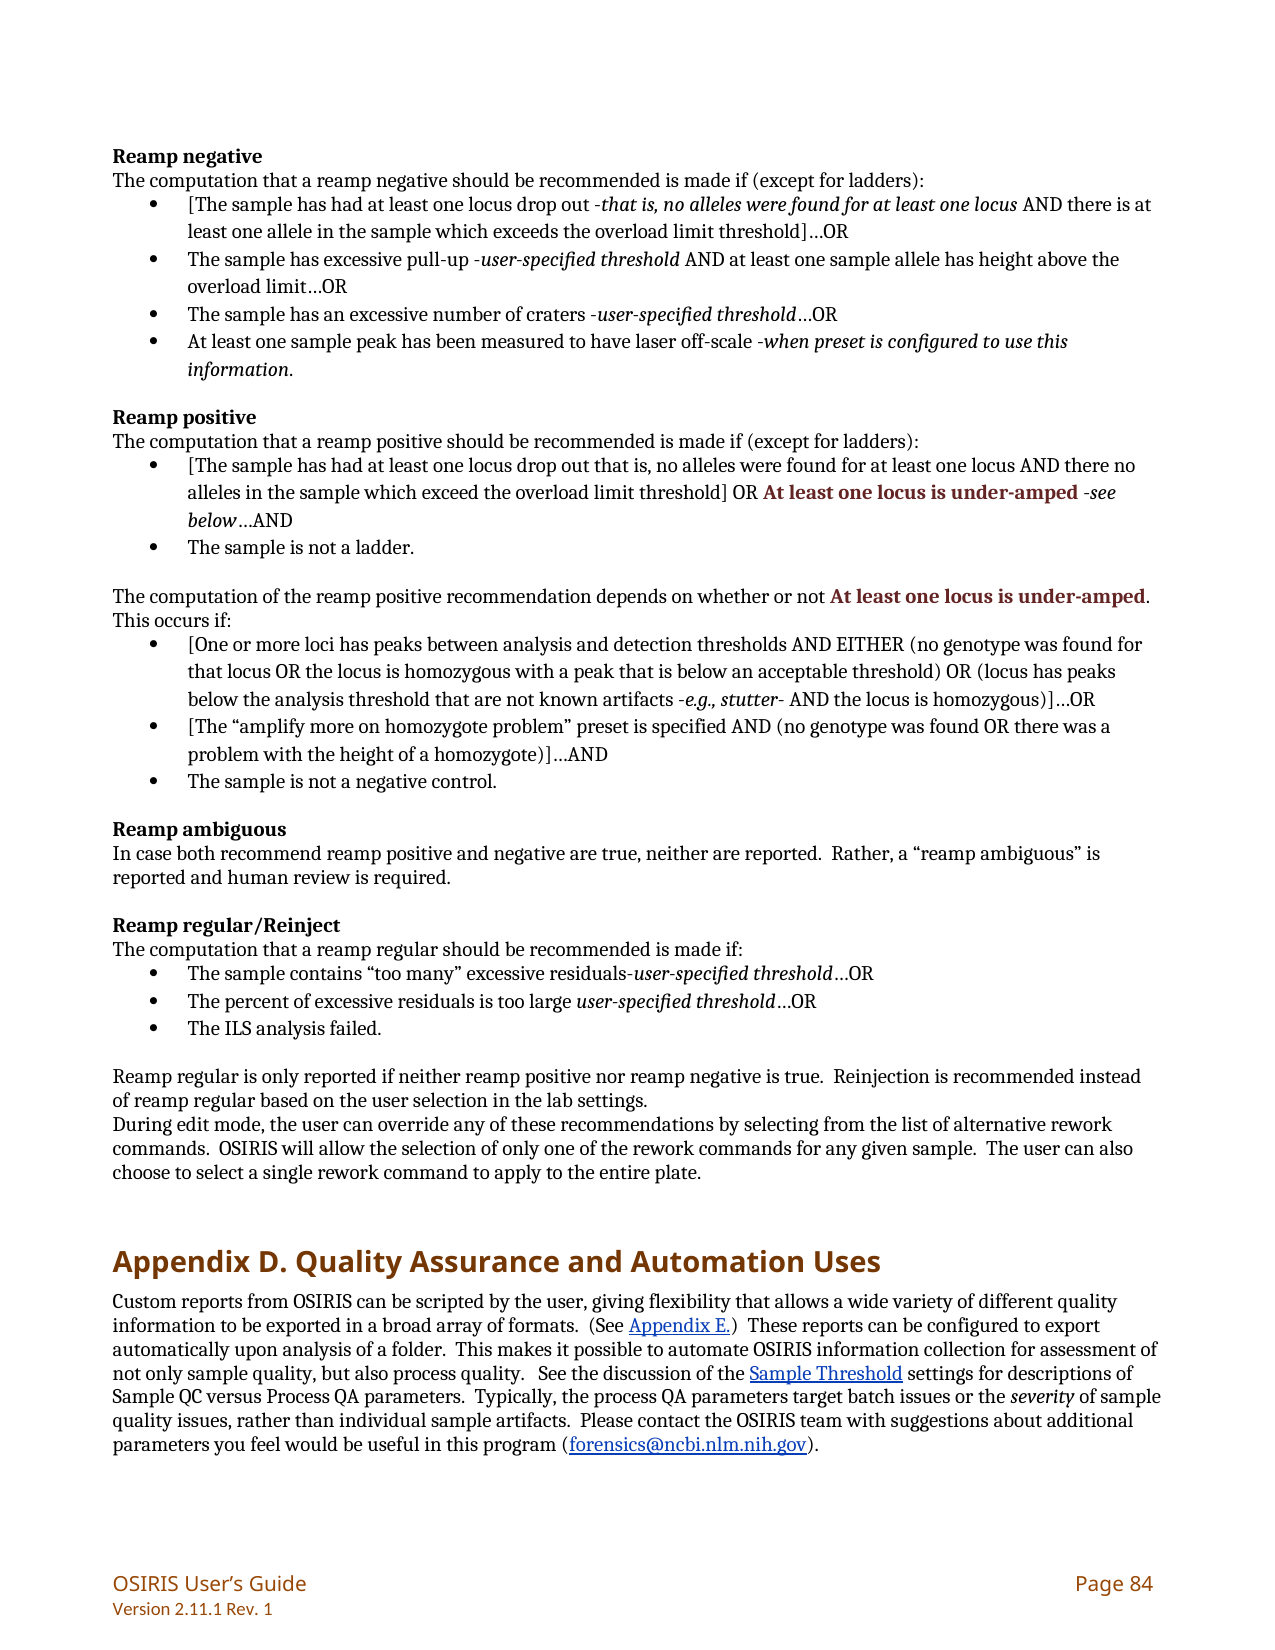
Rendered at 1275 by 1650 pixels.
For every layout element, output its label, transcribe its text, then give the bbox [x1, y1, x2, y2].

subtitle Appendix D. Quality Assurance and Automation Uses [112, 1241, 1162, 1281]
list The sample is not a negative control. [150, 770, 1162, 794]
text Reamp positive [112, 406, 1162, 429]
list The percent of excessive residuals is too large user-specified threshold…OR [150, 989, 1162, 1013]
list At least one sample peak has been measured to have laser off-scale -when preset is configured to use this information. [150, 330, 1162, 381]
list The sample is not a ladder. [150, 536, 1162, 560]
list The ILS analysis failed. [150, 1017, 1162, 1041]
text Reamp regular is only reported if neither reamp positive nor reamp negative is true. Reinjection is recommended instead of reamp regular based on the user selection in the lab settings. [112, 1065, 1162, 1113]
list [The sample has had at least one locus drop out that is, no alleles were found for at least one locus AND there no alleles in the sample which exceed the overload limit threshold] OR At least one locus is under-amped -see below…AND [150, 453, 1162, 532]
text Reamp negative [112, 144, 1162, 168]
text The computation that a reamp positive should be recommended is made if (except for ladders): [112, 429, 1162, 453]
text The computation of the reamp positive recommendation depends on whether or not At least one locus is under-amped. This occurs if: [112, 584, 1162, 632]
text The computation that a reamp regular should be recommended is made if: [112, 938, 1162, 962]
list The sample contains “too many” excessive residuals-user-specified threshold…OR [150, 962, 1162, 986]
list [The “amplify more on homozygote problem” preset is specified AND (no genotype was found OR there was a problem with the height of a homozygote)]…AND [150, 715, 1162, 766]
list [One or more loci has peaks between analysis and detection thresholds AND EITHER (no genotype was found for that locus OR the locus is homozygous with a peak that is below an acceptable threshold) OR (locus has peaks below the analysis threshold that are not known artifacts -e.g., stutter- AND the locus is homozygous)]…OR [150, 632, 1162, 711]
list [The sample has had at least one locus drop out -that is, no alleles were found for at least one locus AND there is at least one allele in the sample which exceeds the overload limit threshold]…OR [150, 192, 1162, 244]
text In case both recommend reamp positive and negative are true, neither are reported. Rather, a “reamp ambiguous” is reported and human review is required. [112, 842, 1162, 890]
text Custom reports from OSIRIS can be scripted by the user, giving flexibility that allows a wide variety of different quality information to be exported in a broad array of formats. (See Appendix E.) These reports can be configured to export automatically upon analysis of a folder. This makes it possible to automate OSIRIS information collection for assessment of not only sample quality, but also process quality. See the discussion of the Sample Threshold settings for descriptions of Sample QC versus Process QA parameters. Typically, the process QA parameters target batch issues or the severity of sample quality issues, rather than individual sample artifacts. Please contact the OSIRIS team with suggestions about additional parameters you feel would be useful in this program (forensics@ncbi.nlm.nih.gov). [112, 1289, 1162, 1457]
text Reamp regular/Reinject [112, 914, 1162, 938]
text The computation that a reamp negative should be recommended is made if (except for ladders): [112, 168, 1162, 192]
list The sample has an excessive number of craters -user-specified threshold…OR [150, 302, 1162, 326]
list The sample has excessive pull-up -user-specified threshold AND at least one sample allele has height above the overload limit…OR [150, 247, 1162, 299]
text During edit mode, the user can override any of these recommendations by selecting from the list of alternative rework commands. OSIRIS will allow the selection of only one of the rework commands for any given sample. The user can also choose to select a single rework command to apply to the entire plate. [112, 1113, 1162, 1185]
text Reamp ambiguous [112, 818, 1162, 842]
